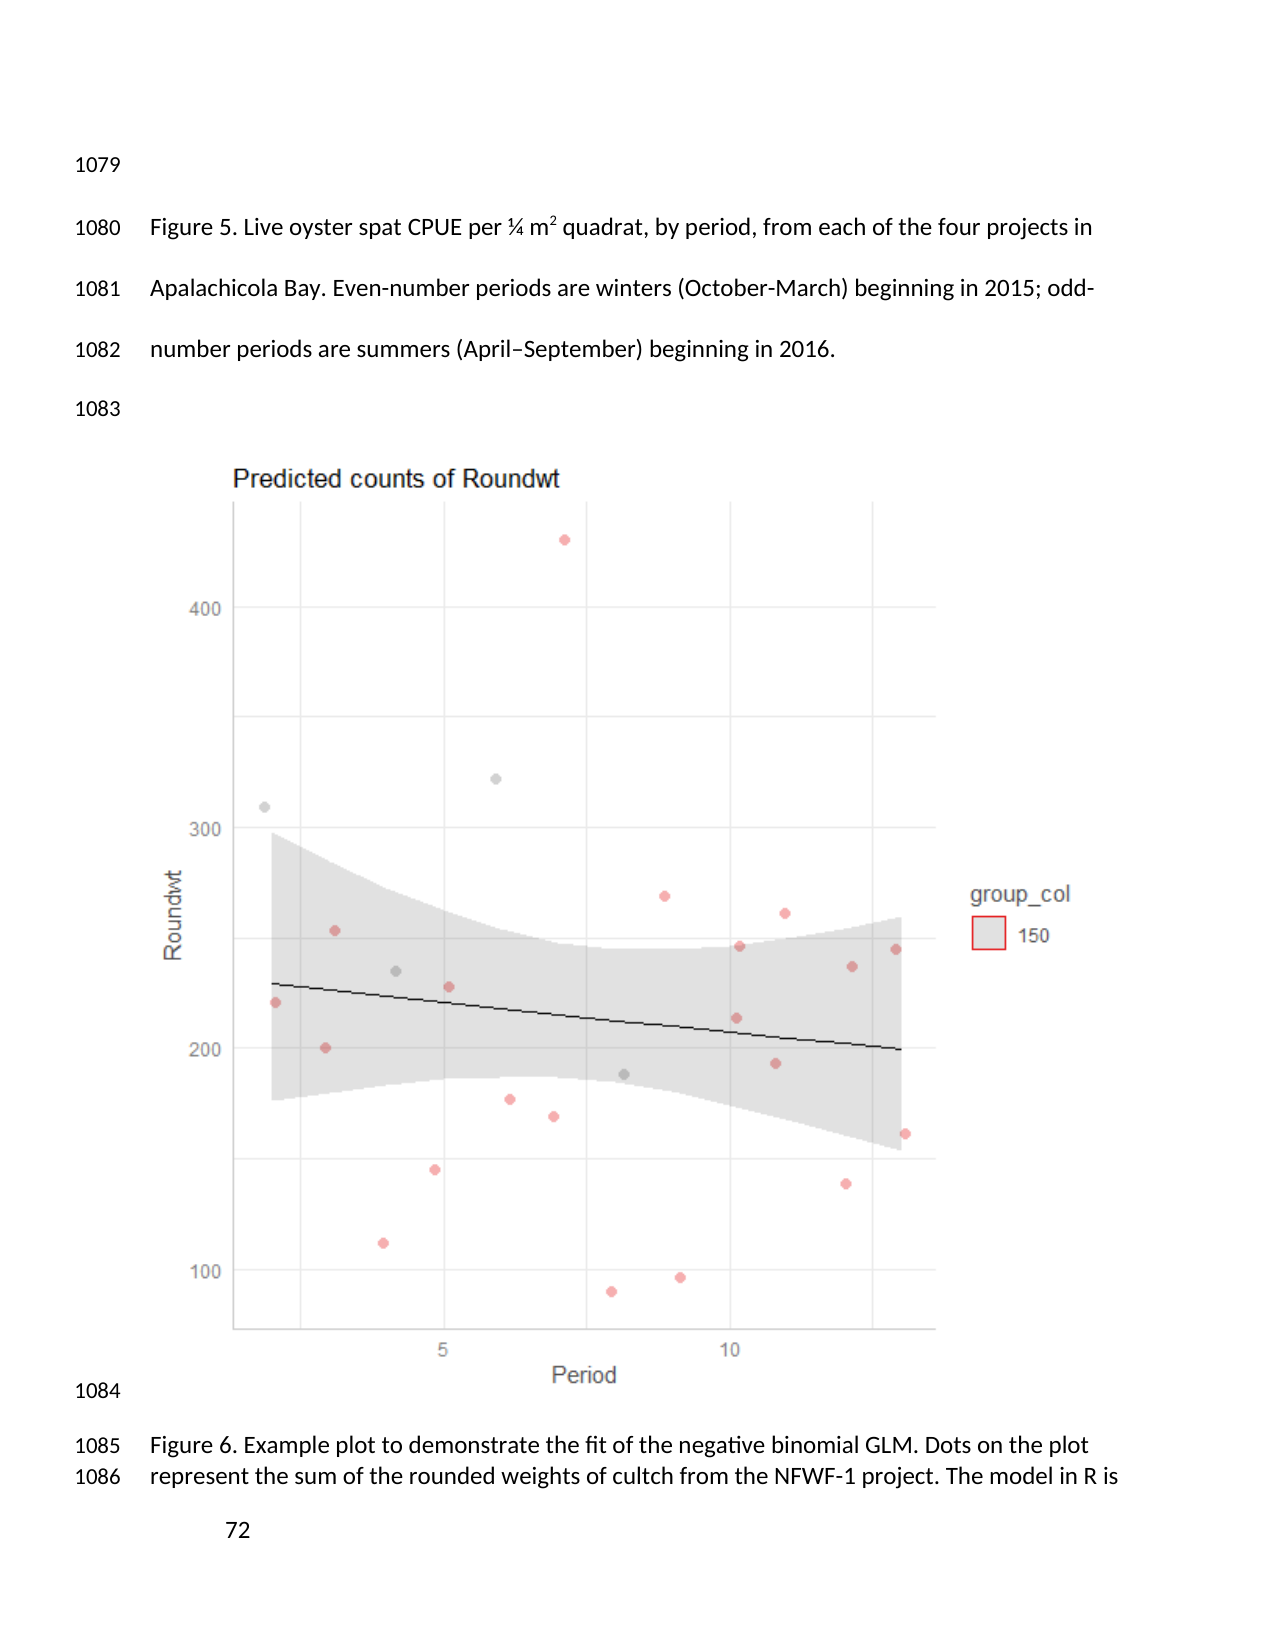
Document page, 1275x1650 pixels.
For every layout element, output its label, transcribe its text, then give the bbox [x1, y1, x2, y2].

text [150, 1429, 1125, 1491]
text Figure 5. Live oyster spat CPUE per ¼ m2 quadrat, by period, from each of the four projects in Apalachicola Bay. Even-number periods are winters (October-March) beginning in 2015; odd-number periods are summers (April–September) beginning in 2016. [150, 211, 1125, 364]
picture [150, 455, 1094, 1399]
